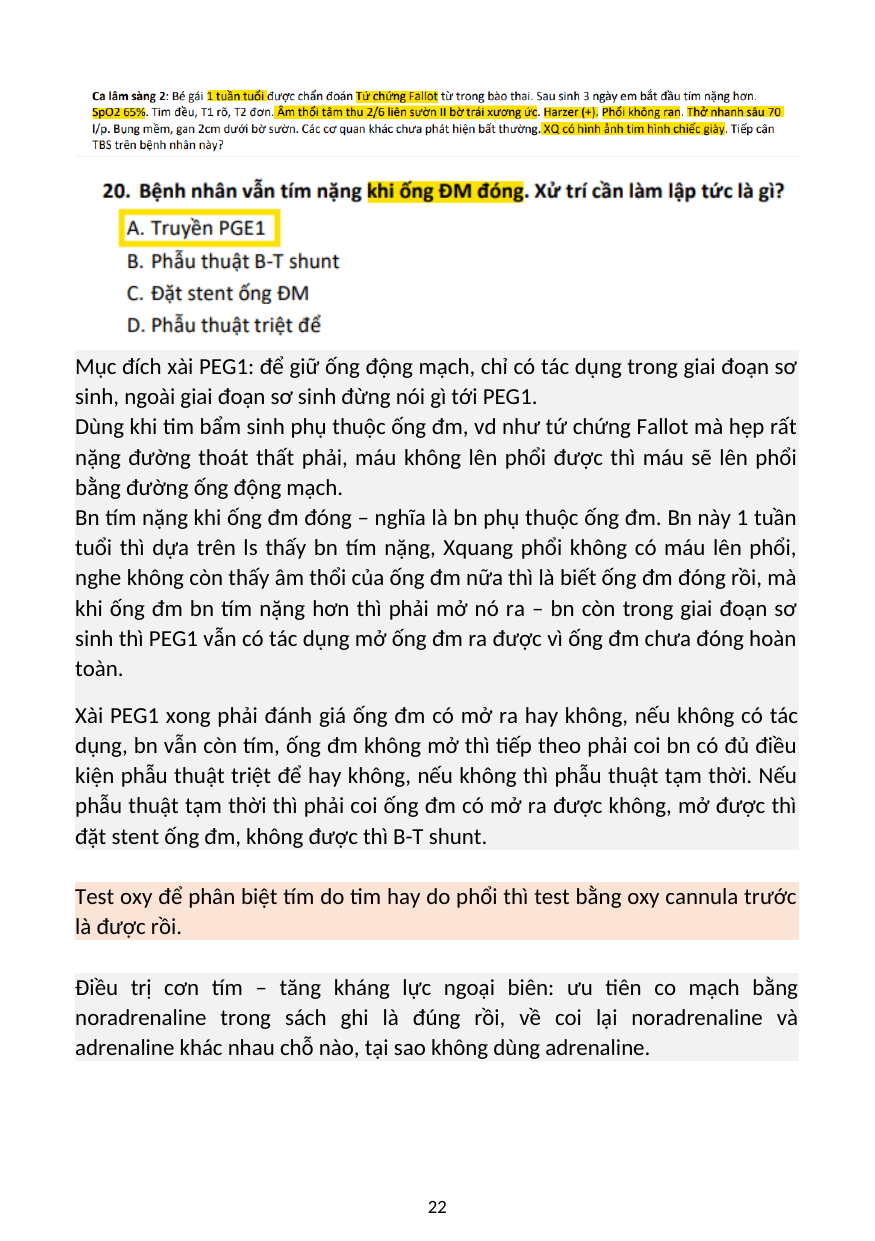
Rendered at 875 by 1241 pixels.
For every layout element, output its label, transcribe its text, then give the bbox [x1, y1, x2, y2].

text Điều trị cơn tím – tăng kháng lực ngoại biên: ưu tiên co mạch bằng noradrenaline trong sách ghi là đúng rồi, về coi lại noradrenaline và adrenaline khác nhau chỗ nào, tại sao không dùng adrenaline. [75, 973, 799, 1061]
text Test oxy để phân biệt tím do tim hay do phổi thì test bằng oxy cannula trước là được rồi. [75, 882, 799, 940]
picture [75, 75, 799, 156]
picture [75, 157, 799, 350]
text Mục đích xài PEG1: để giữ ống động mạch, chỉ có tác dụng trong giai đoạn sơ sinh, ngoài giai đoạn sơ sinh đừng nói gì tới PEG1. [75, 352, 799, 410]
text Dùng khi tim bẩm sinh phụ thuộc ống đm, vd như tứ chứng Fallot mà hẹp rất nặng đường thoát thất phải, máu không lên phổi được thì máu sẽ lên phổi bằng đường ống động mạch. [75, 412, 799, 501]
text Bn tím nặng khi ống đm đóng – nghĩa là bn phụ thuộc ống đm. Bn này 1 tuần tuổi thì dựa trên ls thấy bn tím nặng, Xquang phổi không có máu lên phổi, nghe không còn thấy âm thổi của ống đm nữa thì là biết ống đm đóng rồi, mà khi ống đm bn tím nặng hơn thì phải mở nó ra – bn còn trong giai đoạn sơ sinh thì PEG1 vẫn có tác dụng mở ống đm ra được vì ống đm chưa đóng hoàn toàn. [75, 503, 799, 682]
text Xài PEG1 xong phải đánh giá ống đm có mở ra hay không, nếu không có tác dụng, bn vẫn còn tím, ống đm không mở thì tiếp theo phải coi bn có đủ điều kiện phẫu thuật triệt để hay không, nếu không thì phẫu thuật tạm thời. Nếu phẫu thuật tạm thời thì phải coi ống đm có mở ra được không, mở được thì đặt stent ống đm, không được thì B-T shunt. [75, 701, 799, 850]
